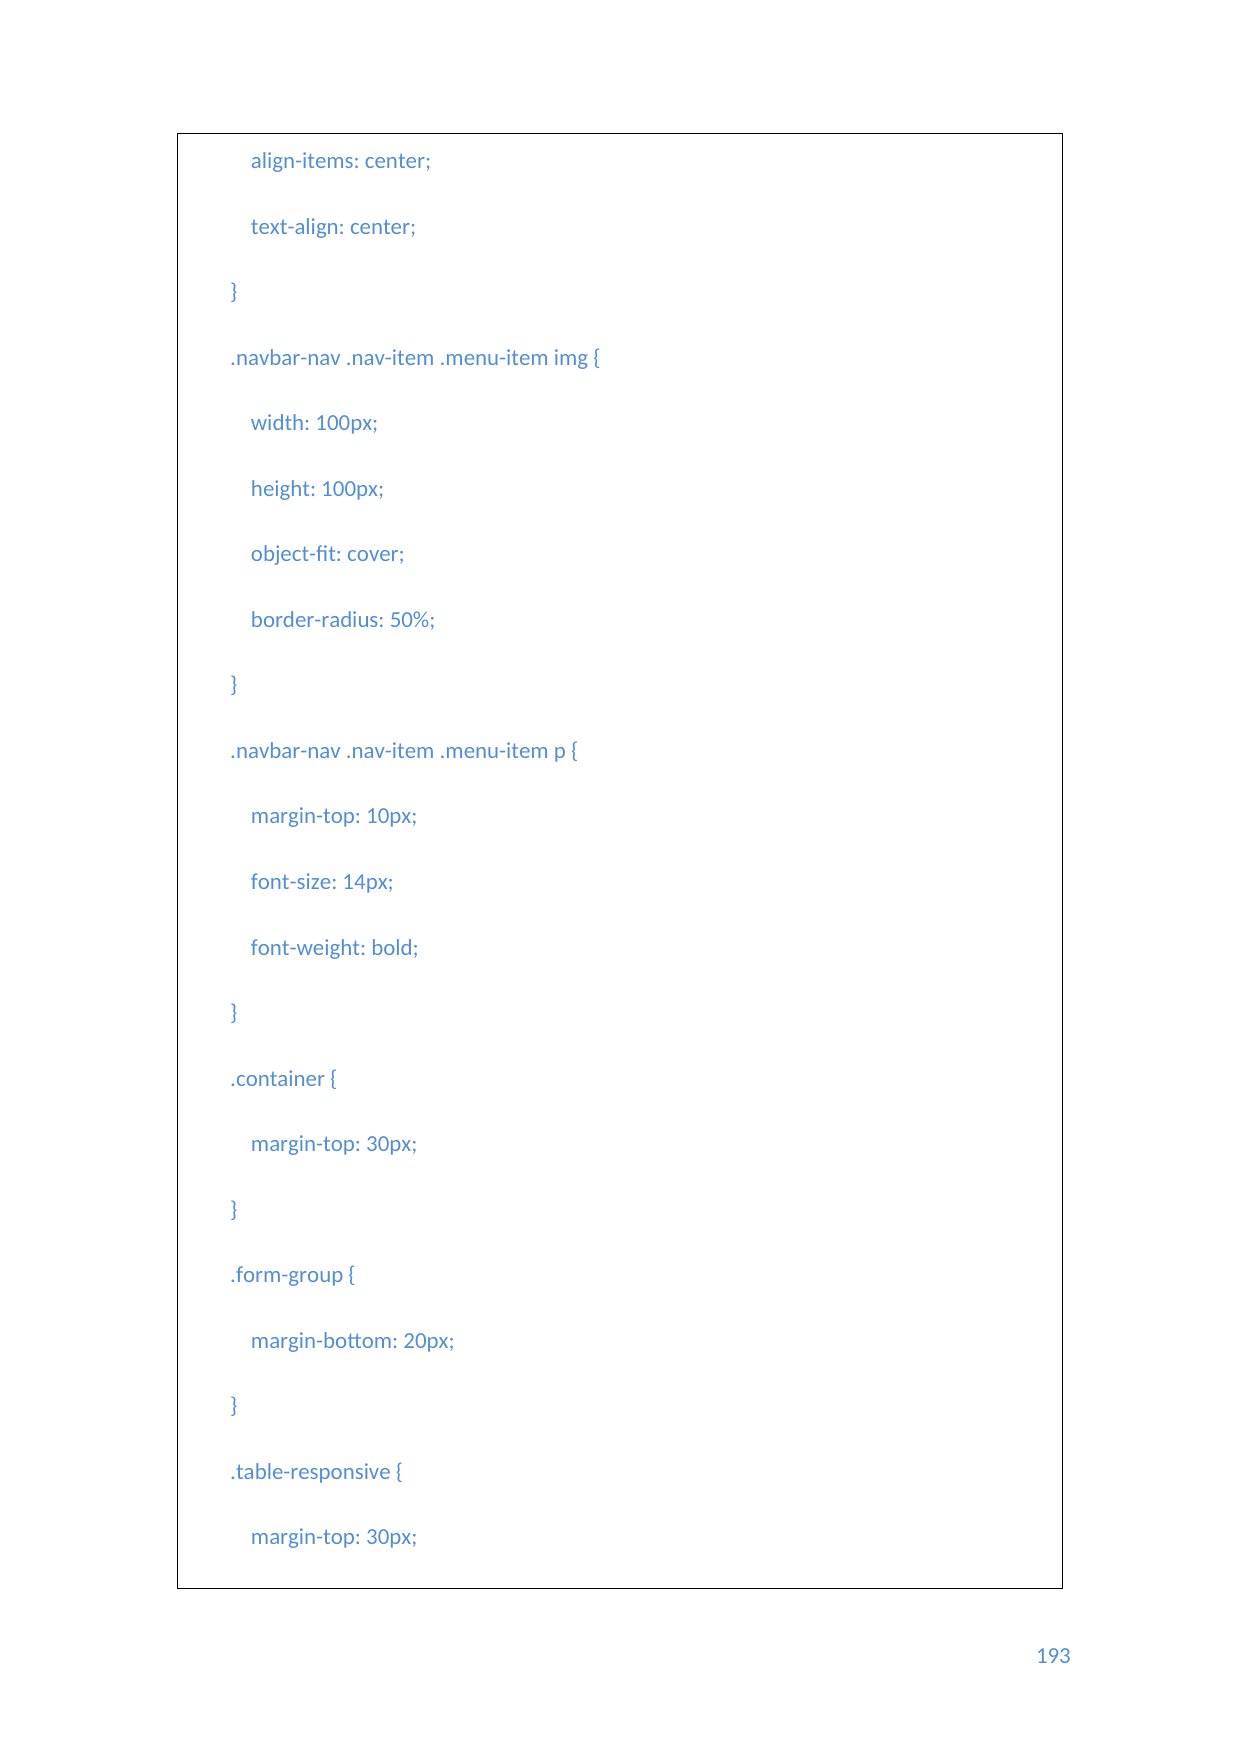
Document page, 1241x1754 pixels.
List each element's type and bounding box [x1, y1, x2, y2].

table_header [178, 134, 1062, 1588]
